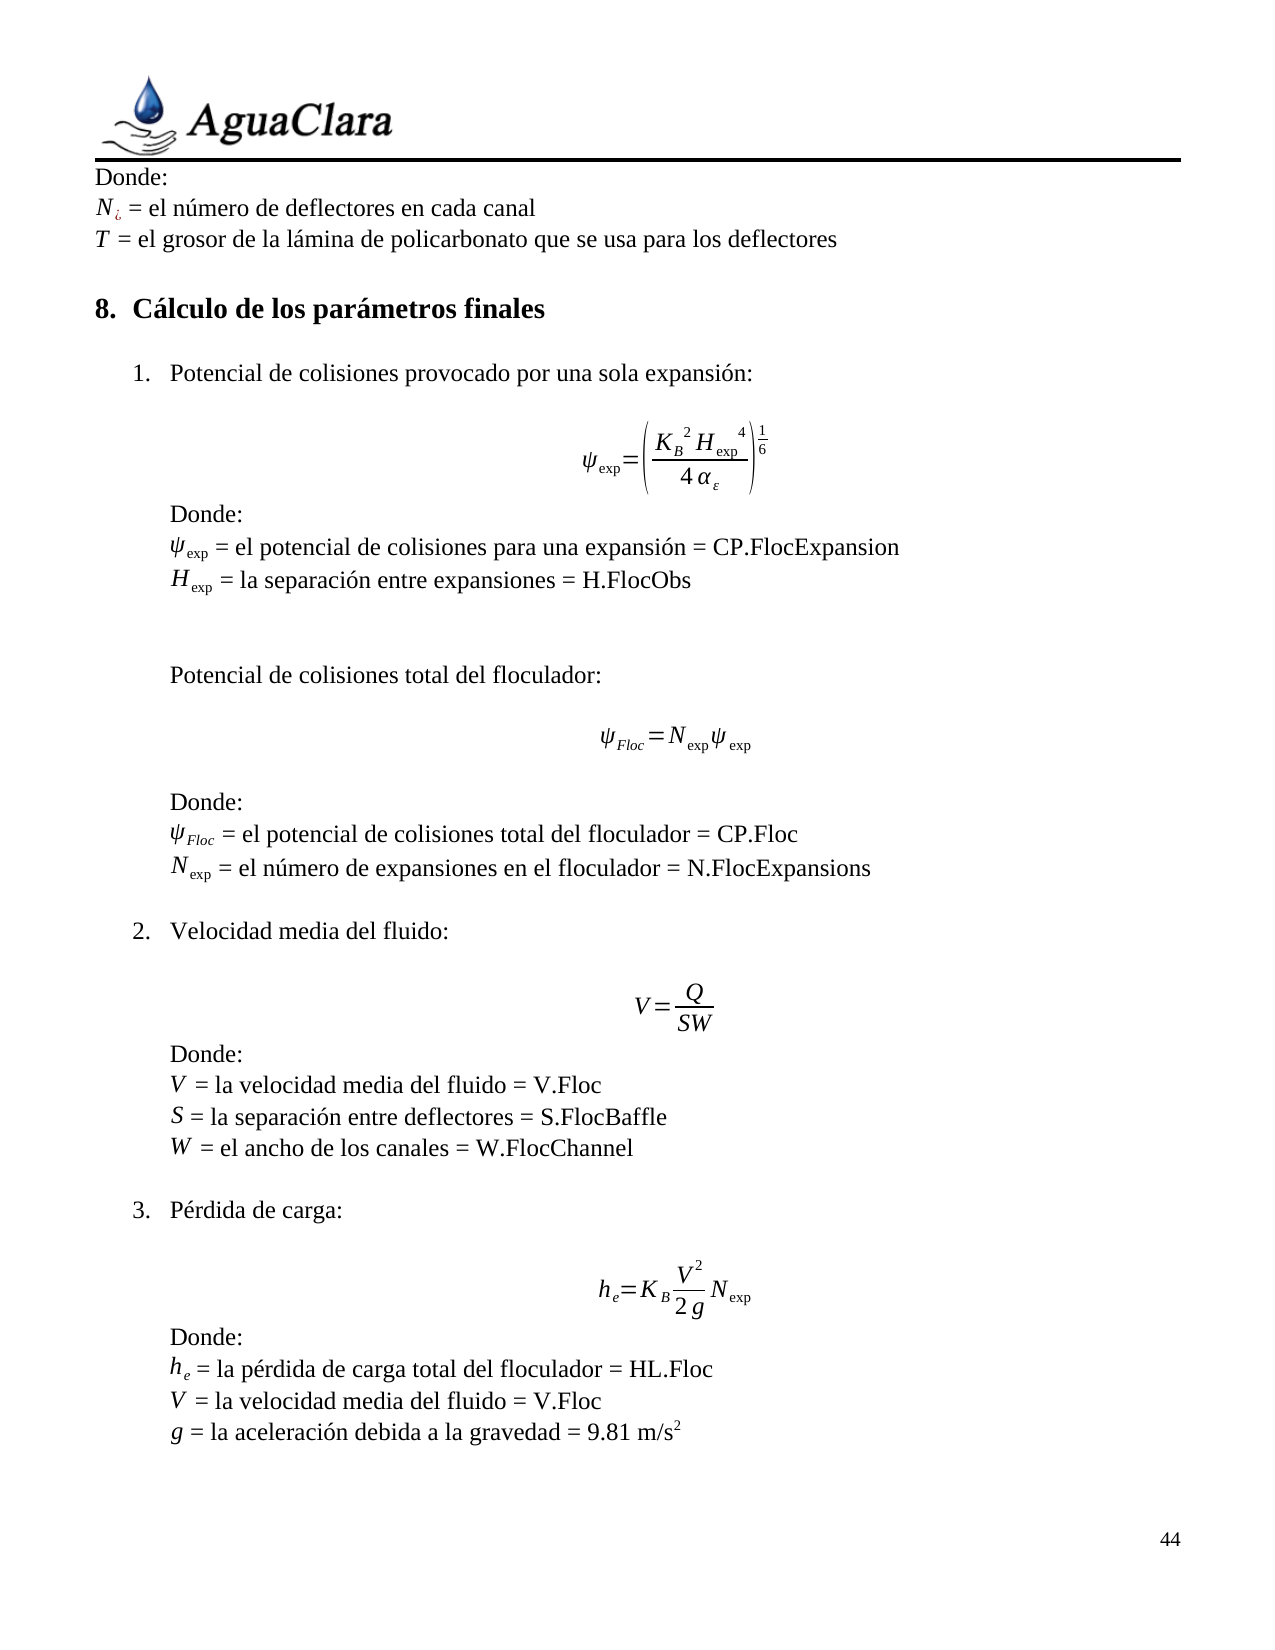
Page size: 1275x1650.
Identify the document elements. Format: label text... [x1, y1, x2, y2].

list = la pérdida de carga total del floculador = HL.Floc [169, 1353, 1181, 1384]
list = la velocidad media del fluido = V.Floc [169, 1071, 1181, 1099]
list = la aceleración debida a la gravedad = 9.81 m/s2 [169, 1417, 1181, 1446]
list = la separación entre expansiones = H.FlocObs [169, 564, 1181, 596]
text = el grosor de la lámina de policarbonato que se usa para los deflectores [94, 224, 1181, 253]
subtitle Cálculo de los parámetros finales [94, 291, 1181, 324]
picture [94, 75, 412, 158]
list Donde: [169, 1322, 1181, 1350]
list = la velocidad media del fluido = V.Floc [169, 1386, 1181, 1415]
list = la separación entre deflectores = S.FlocBaffle [169, 1102, 1181, 1130]
list Donde: [169, 1039, 1181, 1068]
list = el número de expansiones en el floculador = N.FlocExpansions [169, 851, 1181, 883]
text Donde: [94, 162, 1181, 191]
list = el potencial de colisiones total del floculador = CP.Floc [169, 818, 1181, 849]
list Potencial de colisiones provocado por una sola expansión: [132, 358, 1181, 387]
list Donde: [169, 787, 1181, 816]
list = el ancho de los canales = W.FlocChannel [169, 1133, 1181, 1161]
list Velocidad media del fluido: [132, 916, 1181, 945]
list Donde: [169, 499, 1181, 528]
list Pérdida de carga: [132, 1195, 1181, 1223]
text = el número de deflectores en cada canal [94, 193, 1181, 222]
list Potencial de colisiones total del floculador: [169, 660, 1181, 689]
list = el potencial de colisiones para una expansión = CP.FlocExpansion [169, 531, 1181, 562]
